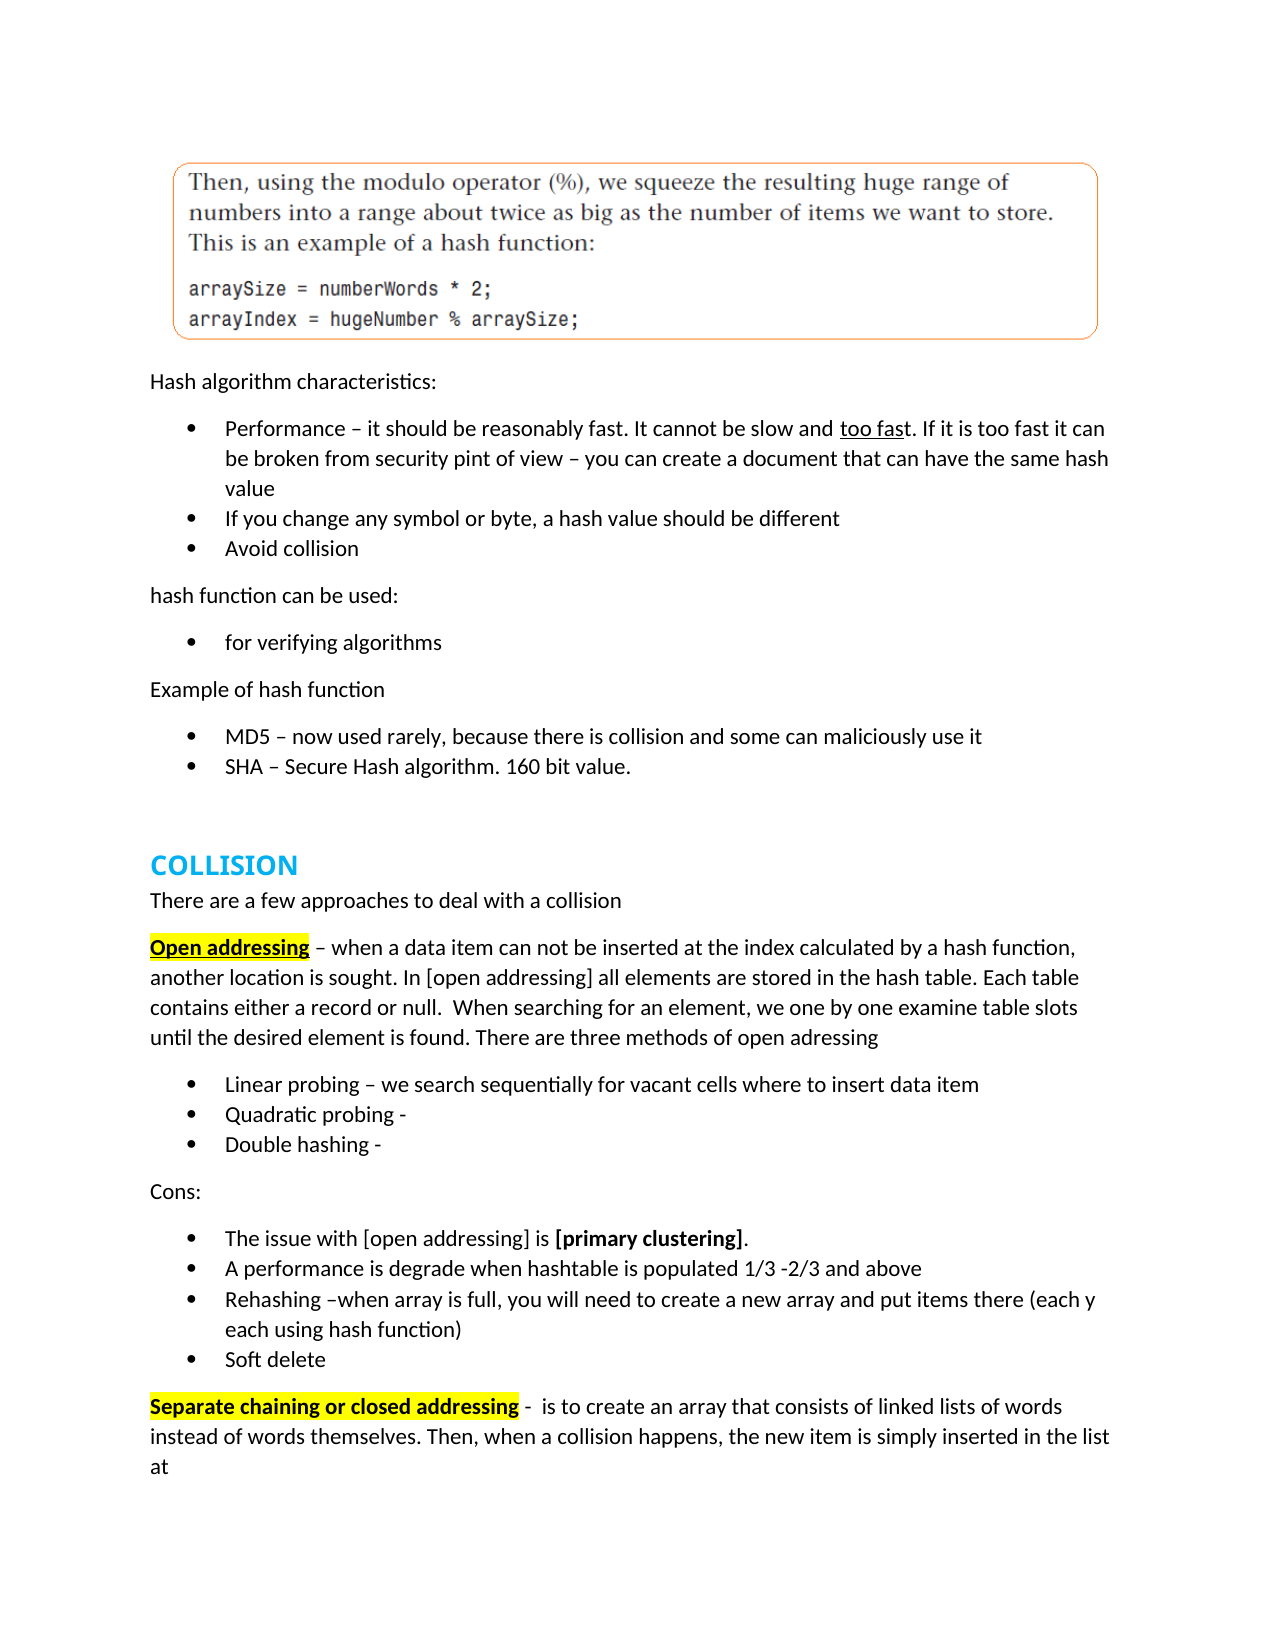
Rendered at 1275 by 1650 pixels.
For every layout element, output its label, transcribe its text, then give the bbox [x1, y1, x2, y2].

list The issue with [open addressing] is [primary clustering]. [187, 1224, 1125, 1252]
text Cons: [150, 1177, 1125, 1205]
list Double hashing - [187, 1131, 1125, 1158]
list Performance – it should be reasonably fast. It cannot be slow and too fast. If it is too fast it can be broken from security pint of view – you can create a document that can have the same hash value [187, 414, 1125, 502]
list MD5 – now used rarely, because there is collision and some can maliciously use it [187, 722, 1125, 750]
text Hash algorithm characteristics: [150, 367, 1125, 395]
list SHA – Secure Hash algorithm. 160 bit value. [187, 752, 1125, 780]
list Avoid collision [187, 534, 1125, 562]
text There are a few approaches to deal with a collision [150, 886, 1125, 914]
list Quadratic probing - [187, 1100, 1125, 1128]
list If you change any symbol or byte, a hash value should be different [187, 504, 1125, 532]
subtitle COLLISION [150, 846, 1125, 883]
list Soft delete [187, 1345, 1125, 1373]
text hash function can be used: [150, 581, 1125, 609]
list Linear probing – we search sequentially for vacant cells where to insert data item [187, 1070, 1125, 1098]
text Separate chaining or closed addressing - is to create an array that consists of linked lists of words instead of words themselves. Then, when a collision happens, the new item is simply inserted in the list at [150, 1392, 1125, 1480]
list Rehashing –when array is full, you will need to create a new array and put items there (each y each using hash function) [187, 1285, 1125, 1343]
picture [150, 150, 1121, 348]
list for verifying algorithms [187, 628, 1125, 656]
text Open addressing – when a data item can not be inserted at the index calculated by a hash function, another location is sought. In [open addressing] all elements are stored in the hash table. Each table contains either a record or null. When searching for an element, we one by one examine table slots until the desired element is found. There are three methods of open adressing [150, 933, 1125, 1051]
list A performance is degrade when hashtable is populated 1/3 -2/3 and above [187, 1254, 1125, 1282]
text Example of hash function [150, 675, 1125, 703]
